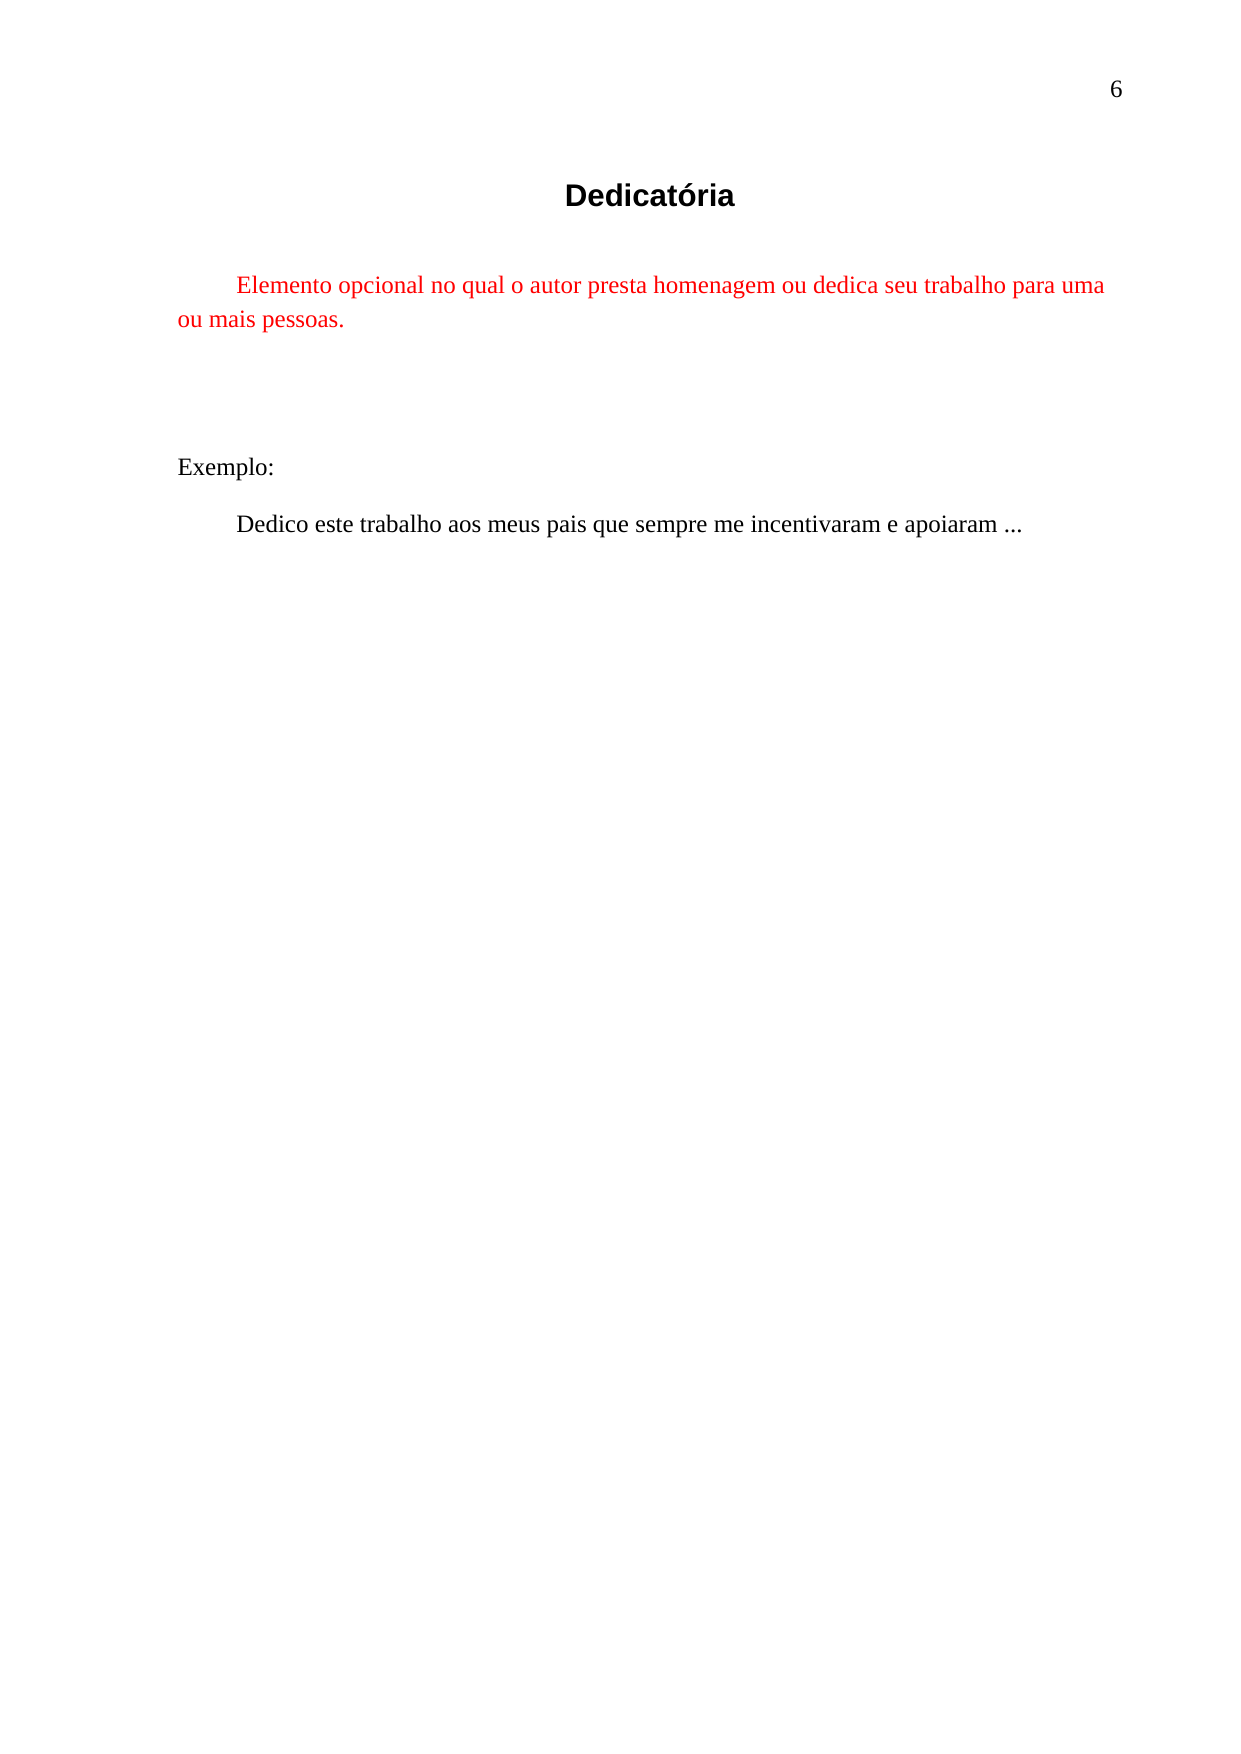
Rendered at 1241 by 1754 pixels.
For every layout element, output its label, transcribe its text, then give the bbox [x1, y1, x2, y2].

text Dedico este trabalho aos meus pais que sempre me incentivaram e apoiaram ... [177, 509, 1122, 538]
text Dedicatória [177, 177, 1122, 213]
text Exemplo: [177, 452, 1122, 480]
text Elemento opcional no qual o autor presta homenagem ou dedica seu trabalho para uma ou mais pessoas. [177, 271, 1122, 332]
